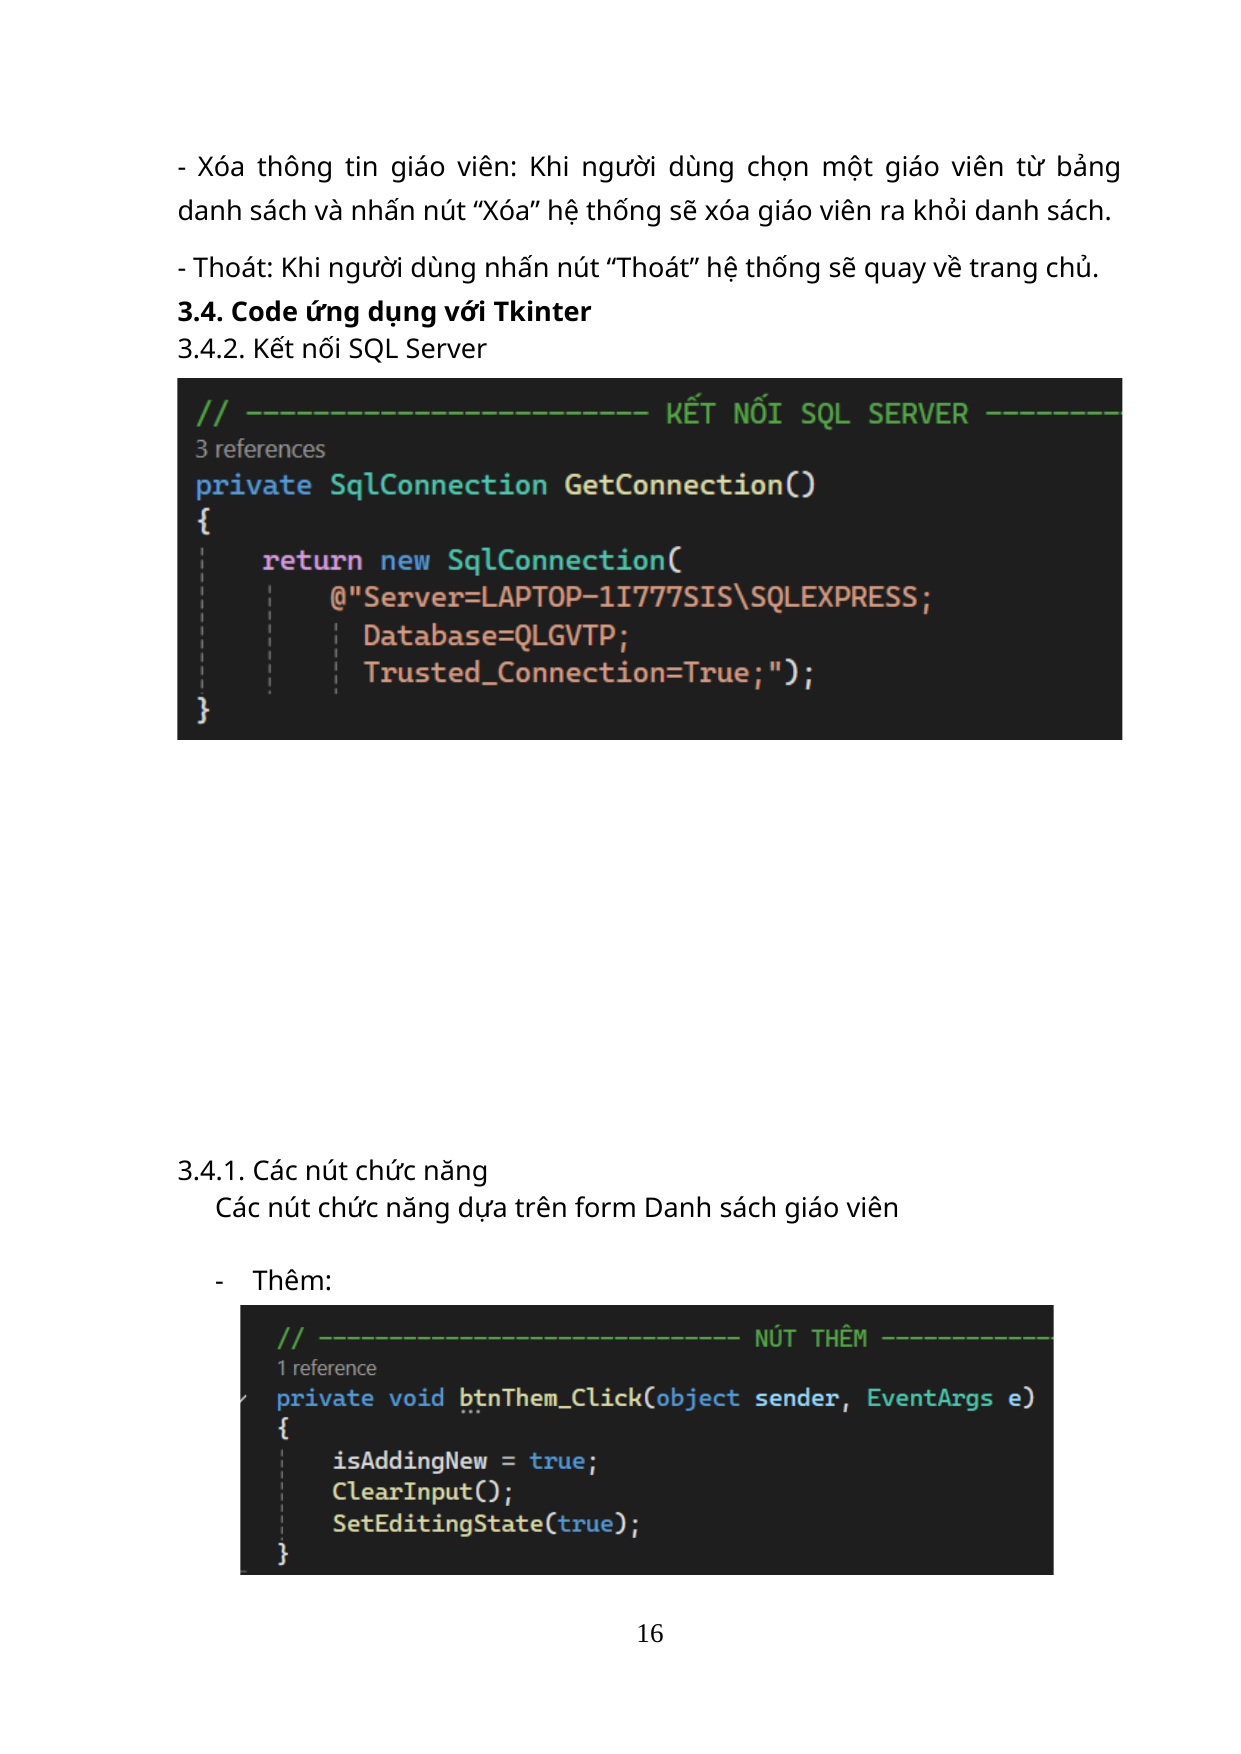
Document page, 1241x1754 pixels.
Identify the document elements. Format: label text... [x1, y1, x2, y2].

picture [240, 1305, 1054, 1575]
text - Xóa thông tin giáo viên: Khi người dùng chọn một giáo viên từ bảng danh sách và nhấn nút “Xóa” hệ thống sẽ xóa giáo viên ra khỏi danh sách. [177, 148, 1122, 229]
picture [177, 378, 1123, 740]
text Các nút chức năng dựa trên form Danh sách giáo viên [177, 1188, 1122, 1225]
subtitle 3.4. Code ứng dụng với Tkinter [177, 293, 1122, 329]
subtitle 3.4.2. Kết nối SQL Server [177, 329, 1122, 366]
subtitle 3.4.1. Các nút chức năng [177, 1151, 1122, 1188]
list Thêm: [215, 1262, 1122, 1299]
text - Thoát: Khi người dùng nhấn nút “Thoát” hệ thống sẽ quay về trang chủ. [177, 248, 1122, 285]
